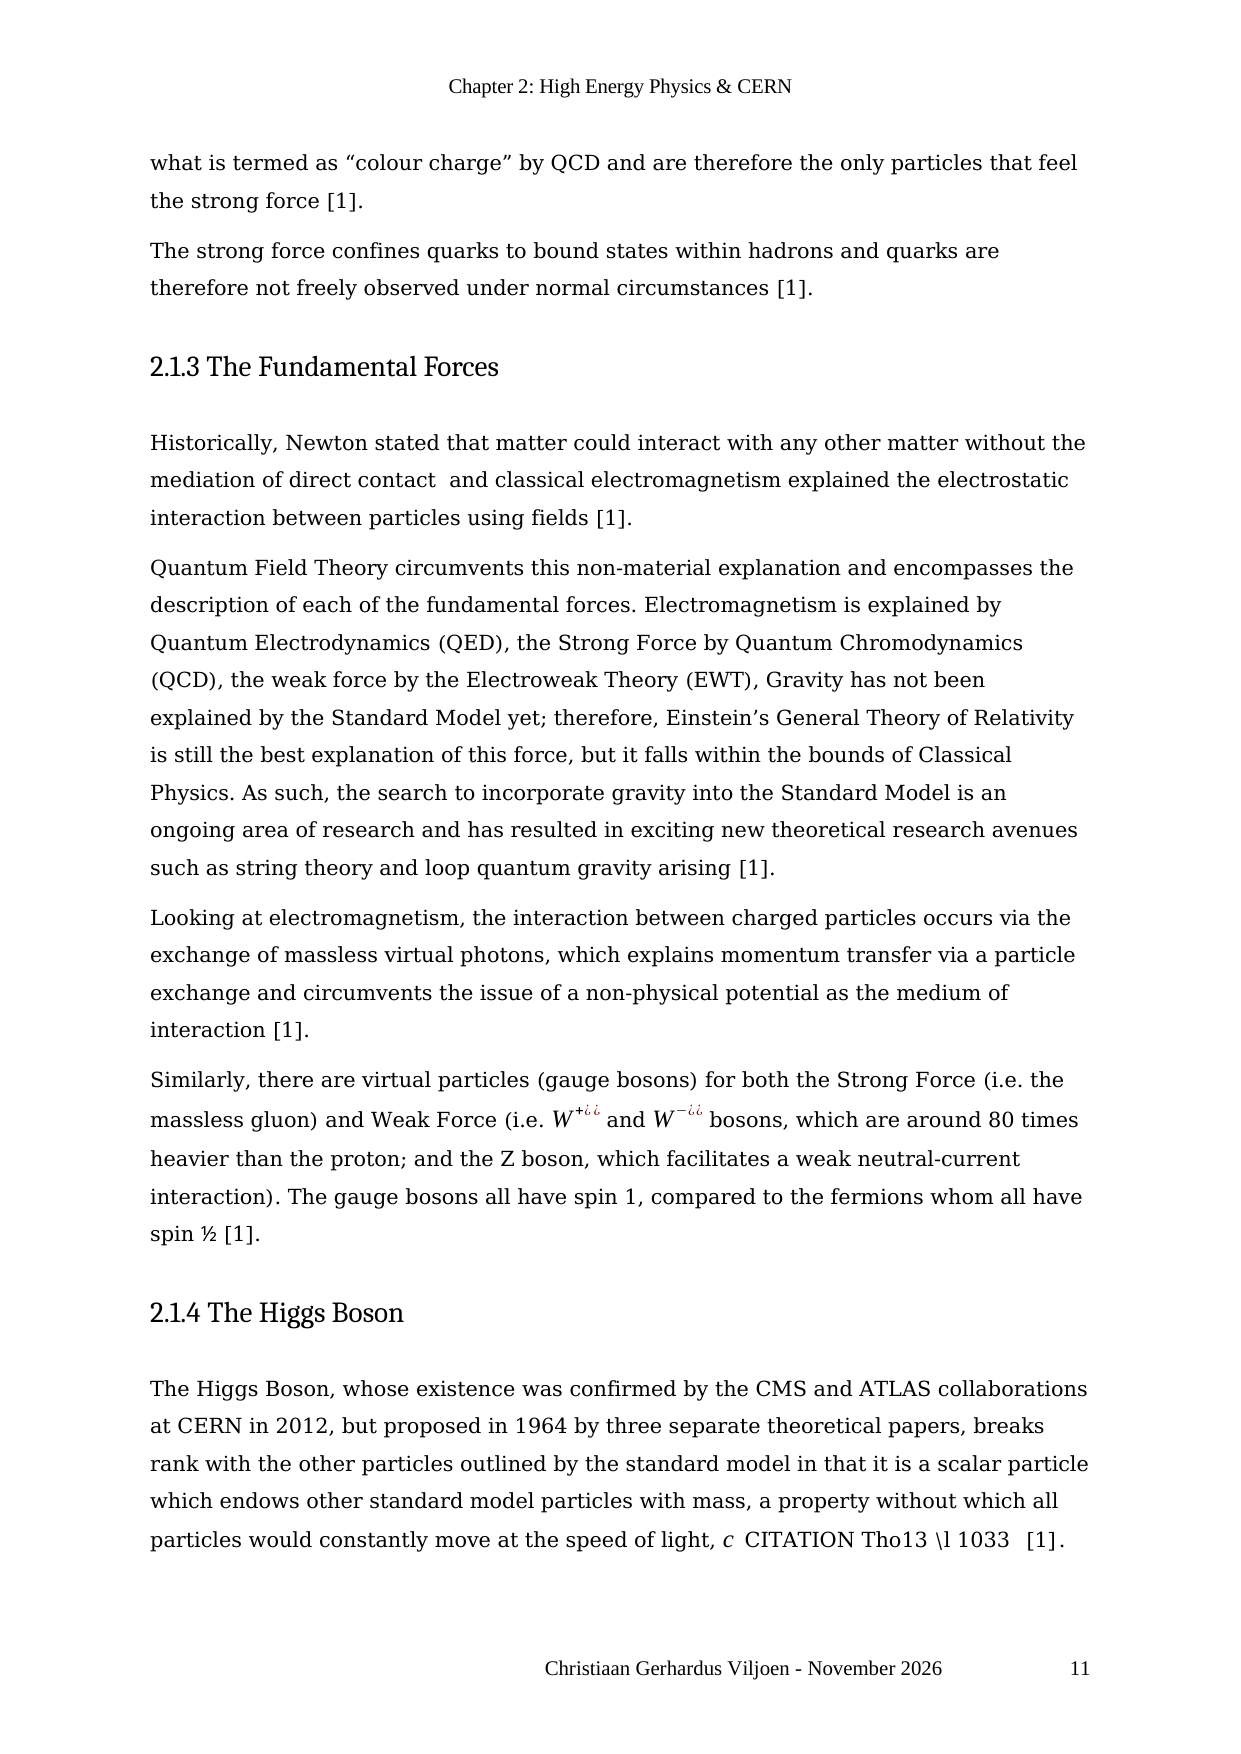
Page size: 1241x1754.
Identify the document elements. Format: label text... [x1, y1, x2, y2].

text Similarly, there are virtual particles (gauge bosons) for both the Strong Force (i.e. the massless gluon) and Weak Force (i.e. and bosons, which are around 80 times heavier than the proton; and the Z boson, which facilitates a weak neutral-current interaction). The gauge bosons all have spin 1, compared to the fermions whom all have spin ½. [150, 1067, 1090, 1246]
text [150, 150, 1090, 212]
subtitle The Higgs Boson [150, 1296, 1090, 1329]
text Quantum Field Theory circumvents this non-material explanation and encompasses the description of each of the fundamental forces. Electromagnetism is explained by Quantum Electrodynamics (QED), the Strong Force by Quantum Chromodynamics (QCD), the weak force by the Electroweak Theory (EWT), Gravity has not been explained by the Standard Model yet; therefore, Einstein’s General Theory of Relativity is still the best explanation of this force, but it falls within the bounds of Classical Physics. As such, the search to incorporate gravity into the Standard Model is an ongoing area of research and has resulted in exciting new theoretical research avenues such as string theory and loop quantum gravity arising. [150, 554, 1090, 879]
text The strong force confines quarks to bound states within hadrons and quarks are therefore not freely observed under normal circumstances. [150, 237, 1090, 300]
subtitle The Fundamental Forces [150, 350, 1090, 383]
text Looking at electromagnetism, the interaction between charged particles occurs via the exchange of massless virtual photons, which explains momentum transfer via a particle exchange and circumvents the issue of a non-physical potential as the medium of interaction. [150, 904, 1090, 1042]
text Historically, Newton stated that matter could interact with any other matter without the mediation of direct contact and classical electromagnetism explained the electrostatic interaction between particles using fields. [150, 429, 1090, 529]
text The Higgs Boson, whose existence was confirmed by the CMS and ATLAS collaborations at CERN in 2012, but proposed in 1964 by three separate theoretical papers, breaks rank with the other particles outlined by the standard model in that it is a scalar particle which endows other standard model particles with mass, a property without which all particles would constantly move at the speed of light, . [150, 1376, 1090, 1553]
